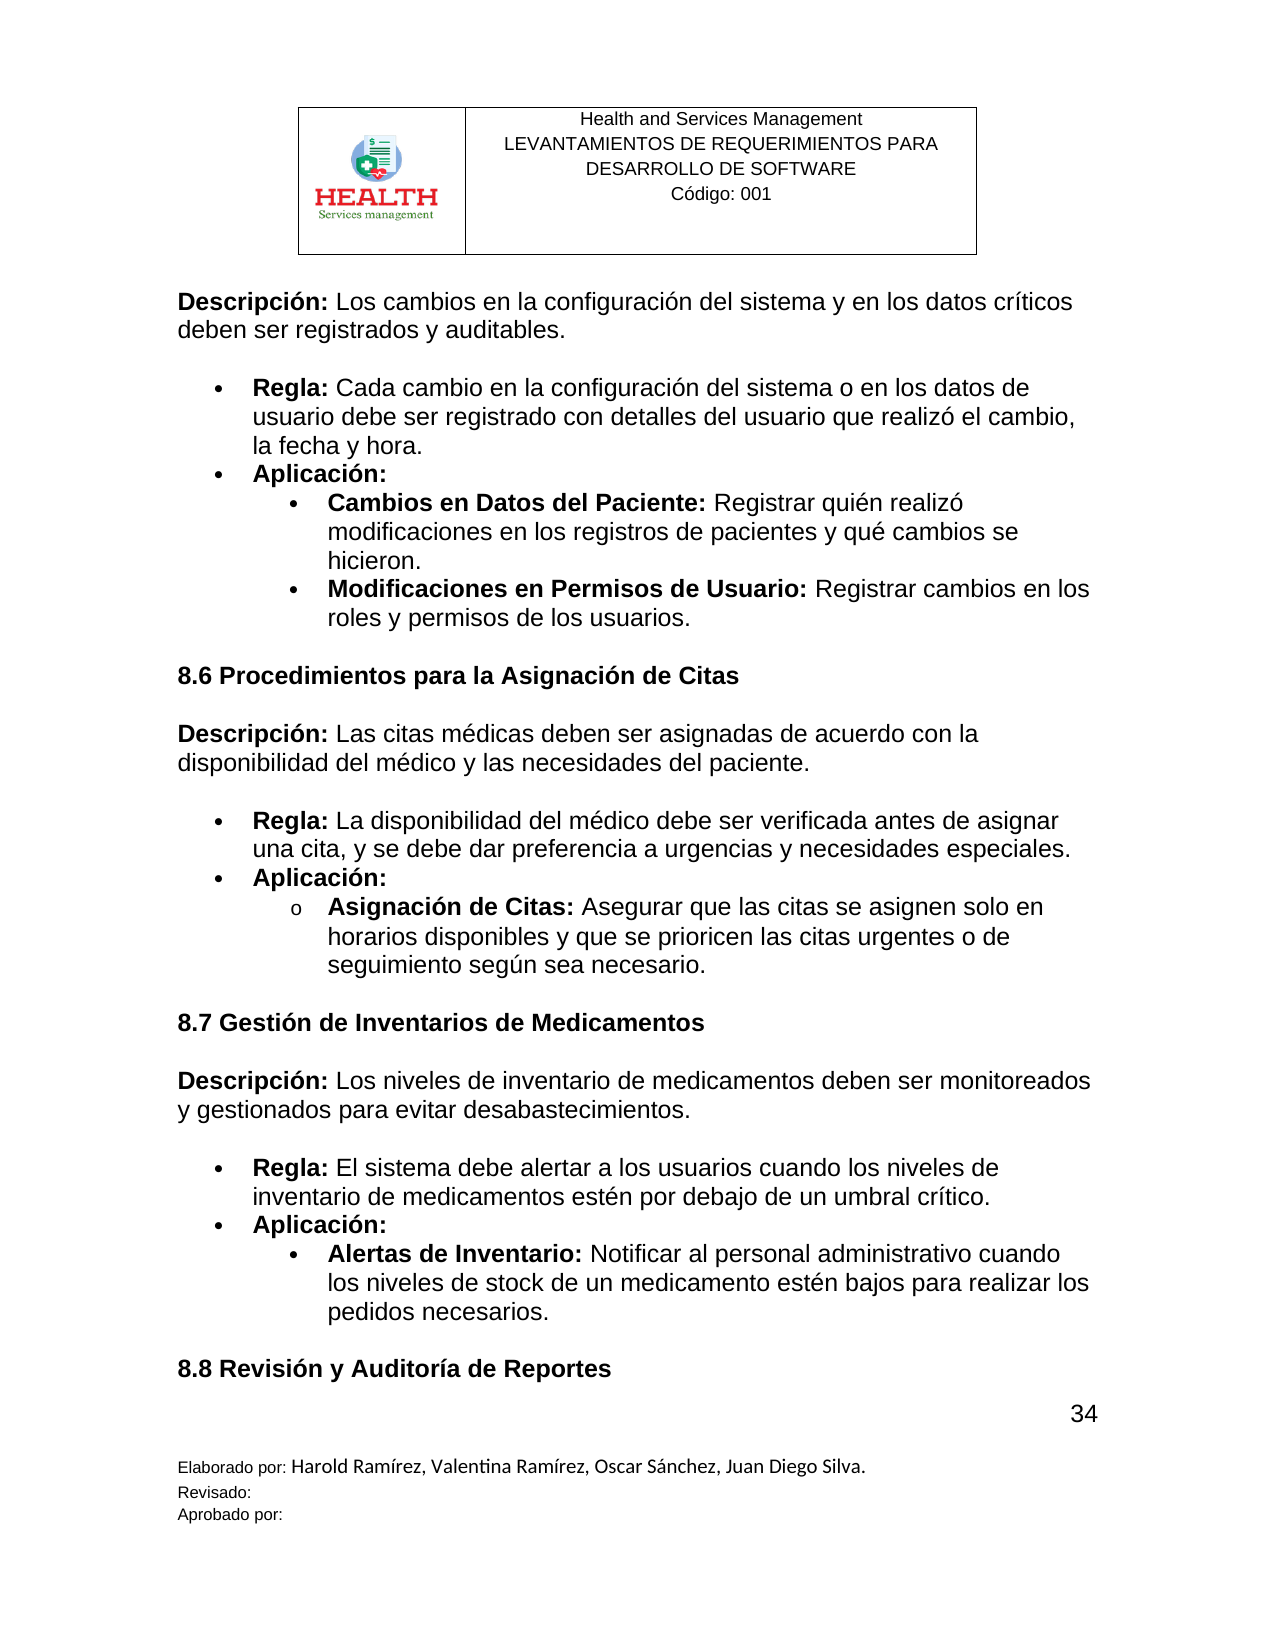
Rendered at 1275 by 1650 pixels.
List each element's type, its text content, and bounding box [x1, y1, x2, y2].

text 8.8 Revisión y Auditoría de Reportes [177, 1354, 1098, 1383]
list Asignación de Citas: Asegurar que las citas se asignen solo en horarios disponibles y que se prioricen las citas urgentes o de seguimiento según sea necesario. [290, 892, 1098, 979]
text 8.7 Gestión de Inventarios de Medicamentos [177, 1008, 1098, 1037]
list Modificaciones en Permisos de Usuario: Registrar cambios en los roles y permisos de los usuarios. [290, 574, 1098, 632]
picture [308, 117, 450, 243]
list Aplicación: [215, 459, 1098, 488]
text Descripción: Los cambios en la configuración del sistema y en los datos críticos deben ser registrados y auditables. [177, 286, 1098, 344]
list Regla: La disponibilidad del médico debe ser verificada antes de asignar una cita, y se debe dar preferencia a urgencias y necesidades especiales. [215, 806, 1098, 863]
list Regla: Cada cambio en la configuración del sistema o en los datos de usuario debe ser registrado con detalles del usuario que realizó el cambio, la fecha y hora. [215, 373, 1098, 459]
list Aplicación: [215, 1210, 1098, 1239]
list Aplicación: [215, 863, 1098, 892]
text Descripción: Las citas médicas deben ser asignadas de acuerdo con la disponibilidad del médico y las necesidades del paciente. [177, 719, 1098, 776]
text Descripción: Los niveles de inventario de medicamentos deben ser monitoreados y gestionados para evitar desabastecimientos. [177, 1066, 1098, 1124]
text 8.6 Procedimientos para la Asignación de Citas [177, 661, 1098, 690]
list Alertas de Inventario: Notificar al personal administrativo cuando los niveles de stock de un medicamento estén bajos para realizar los pedidos necesarios. [290, 1239, 1098, 1325]
list Cambios en Datos del Paciente: Registrar quién realizó modificaciones en los registros de pacientes y qué cambios se hicieron. [290, 488, 1098, 574]
list Regla: El sistema debe alertar a los usuarios cuando los niveles de inventario de medicamentos estén por debajo de un umbral crítico. [215, 1153, 1098, 1210]
